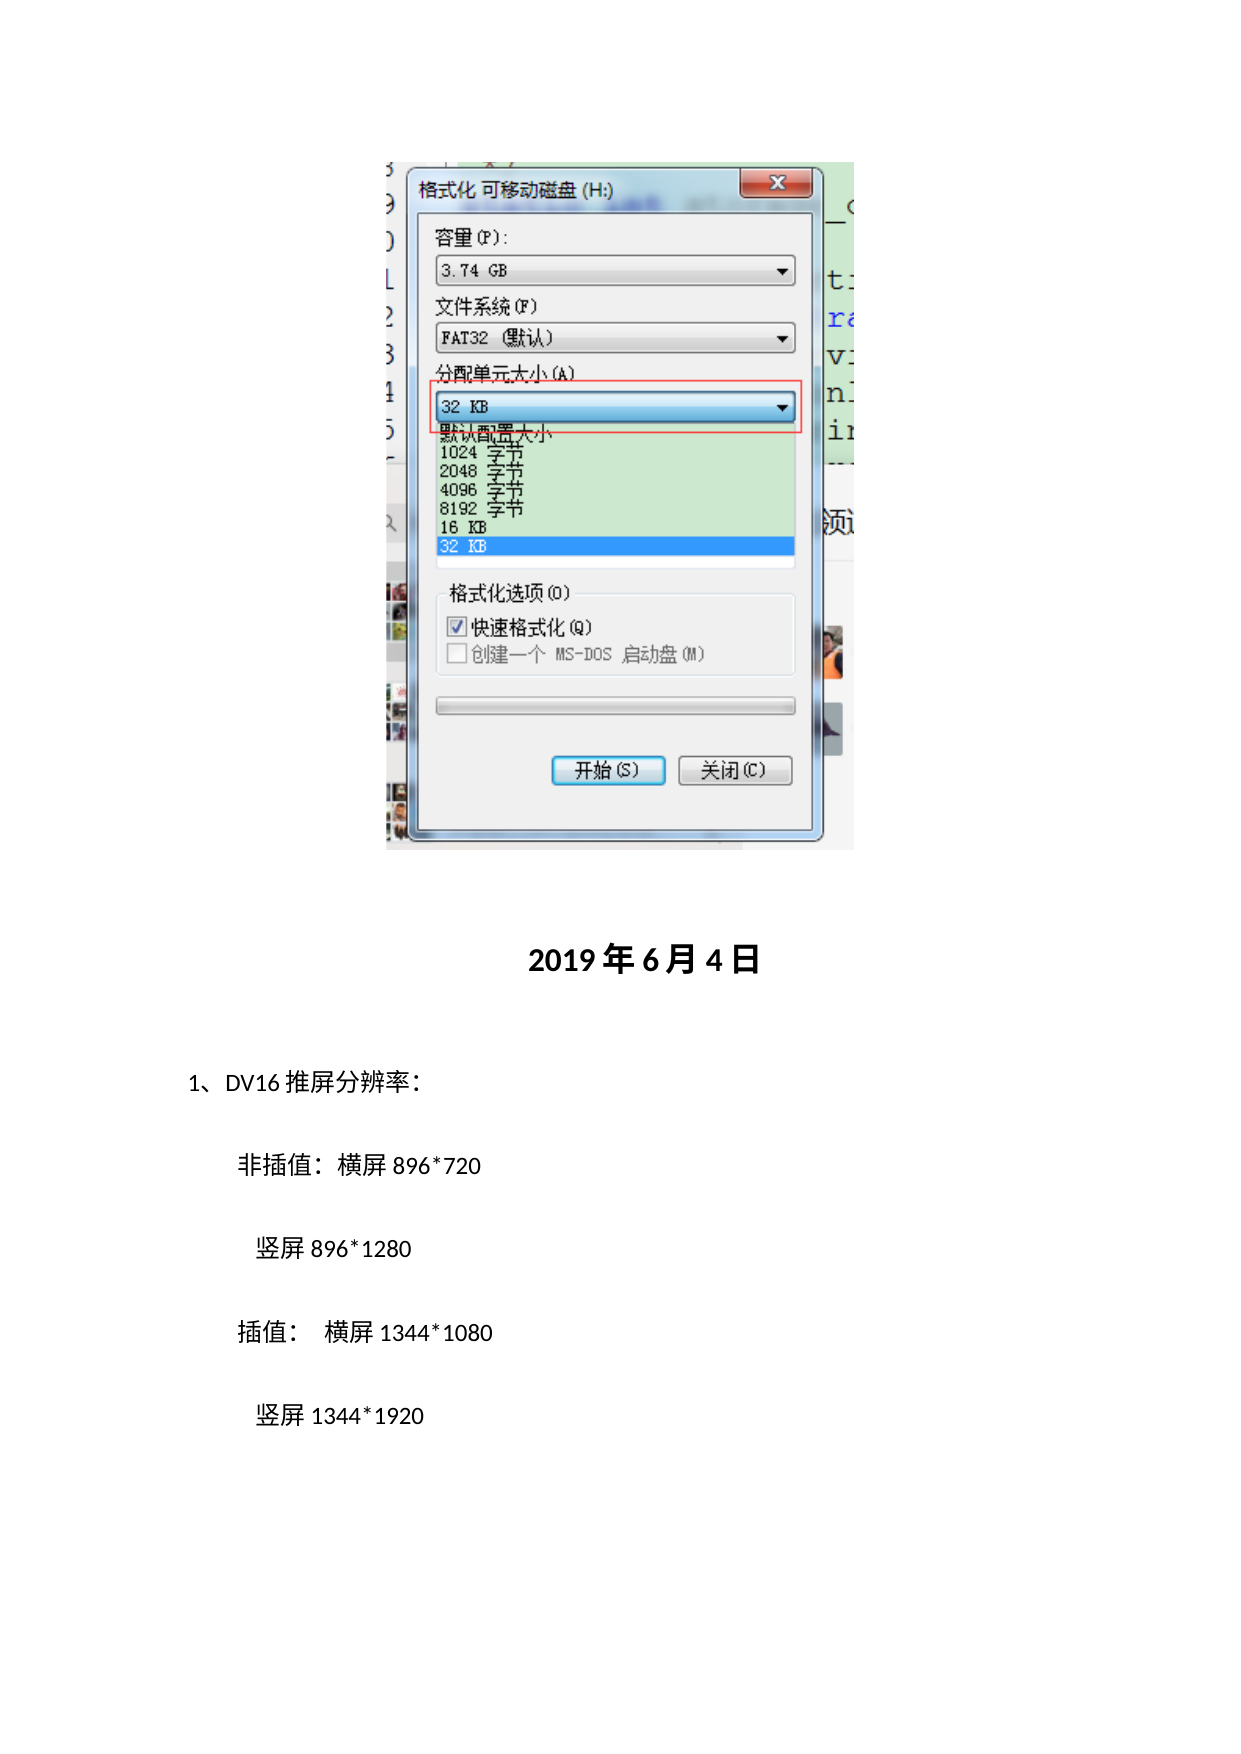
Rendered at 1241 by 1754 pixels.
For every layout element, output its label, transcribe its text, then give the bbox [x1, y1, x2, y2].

text 1、DV16推屏分辨率： [187, 1048, 1053, 1113]
text 竖屏1344*1920 [187, 1381, 1053, 1446]
text 竖屏896*1280 [187, 1214, 1053, 1279]
picture [386, 162, 854, 850]
text 非插值：横屏896*720 [187, 1131, 1053, 1196]
subtitle 2019年6月4日 [187, 925, 1053, 990]
text 插值： 横屏1344*1080 [187, 1298, 1053, 1363]
